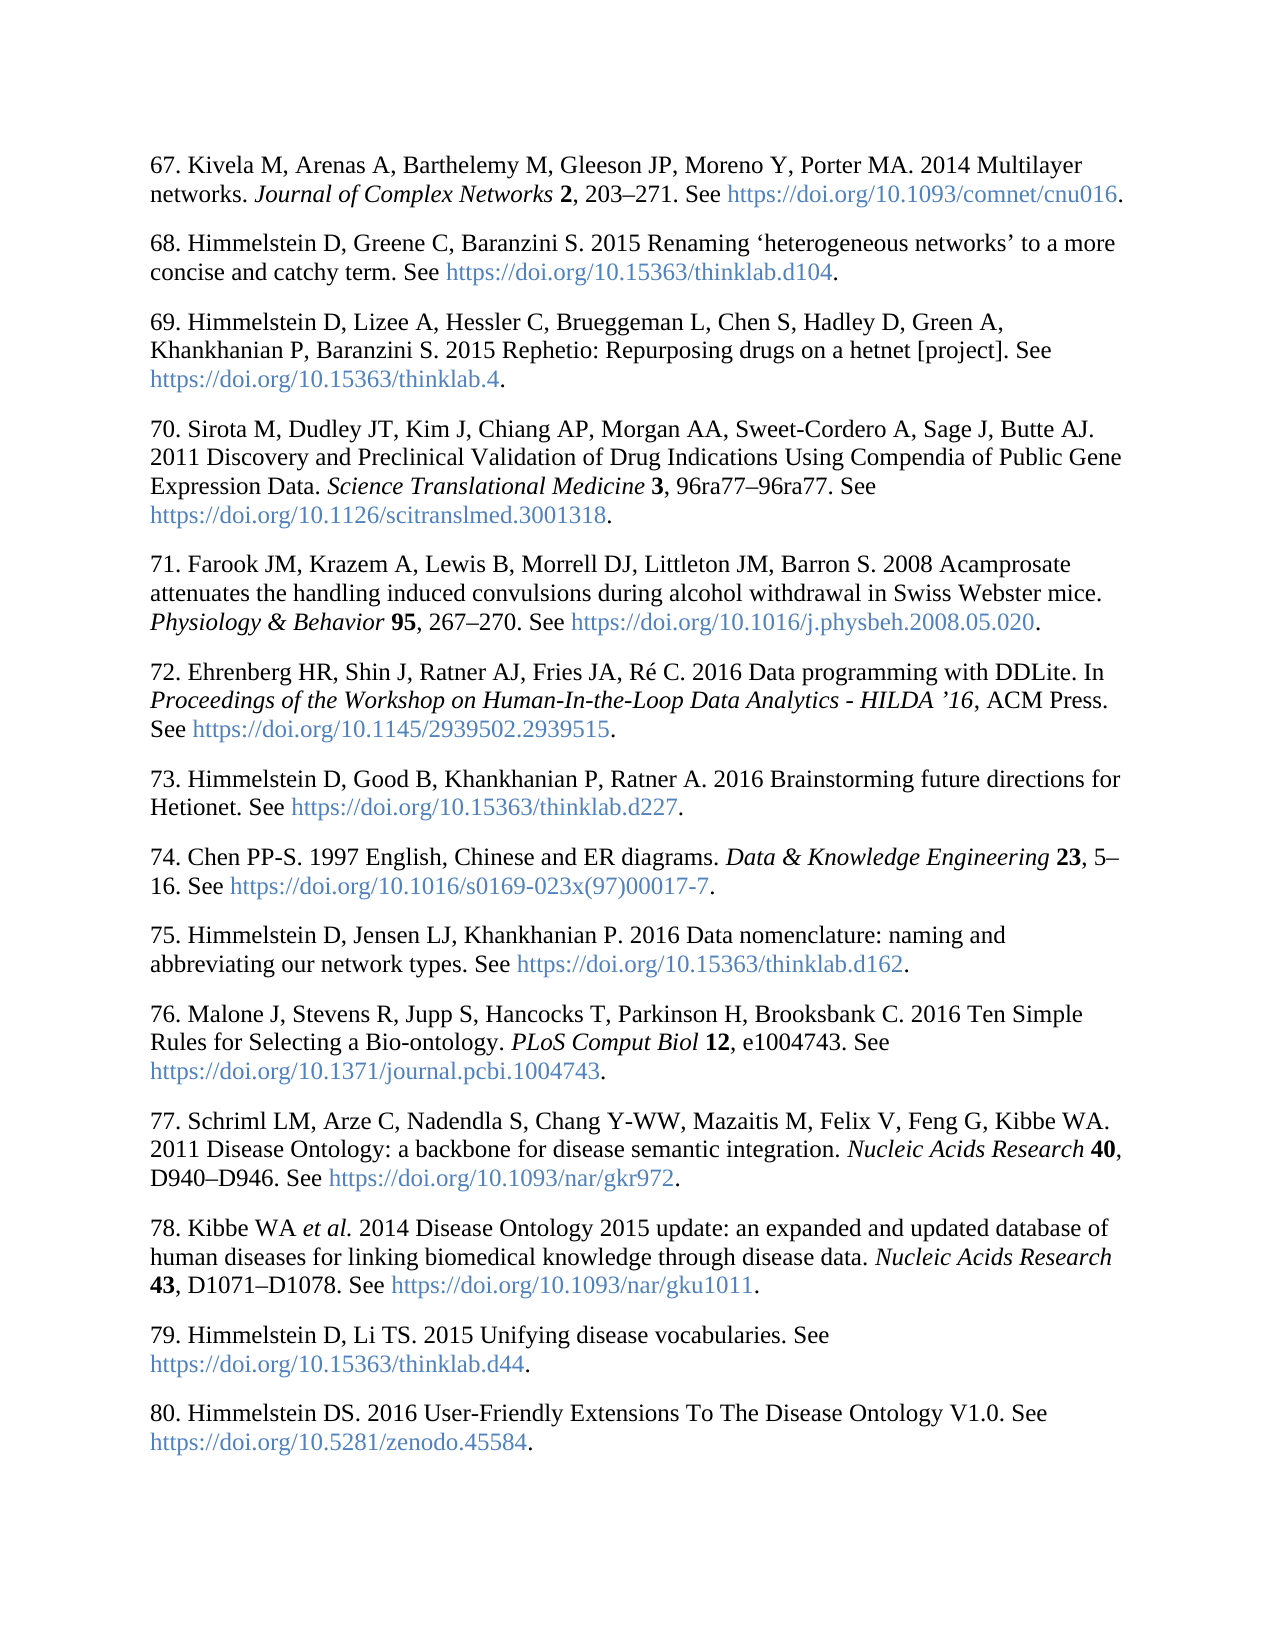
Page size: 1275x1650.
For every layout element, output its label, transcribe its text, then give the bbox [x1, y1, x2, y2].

text 71. Farook JM, Krazem A, Lewis B, Morrell DJ, Littleton JM, Barron S. 2008 Acamprosate attenuates the handling induced convulsions during alcohol withdrawal in Swiss Webster mice. Physiology & Behavior 95, 267–270. See https://doi.org/10.1016/j.physbeh.2008.05.020. [150, 549, 1125, 636]
text 74. Chen PP-S. 1997 English, Chinese and ER diagrams. Data & Knowledge Engineering 23, 5–16. See https://doi.org/10.1016/s0169-023x(97)00017-7. [150, 842, 1125, 899]
text 78. Kibbe WA et al. 2014 Disease Ontology 2015 update: an expanded and updated database of human diseases for linking biomedical knowledge through disease data. Nucleic Acids Research 43, D1071–D1078. See https://doi.org/10.1093/nar/gku1011. [150, 1213, 1125, 1299]
text 80. Himmelstein DS. 2016 User-Friendly Extensions To The Disease Ontology V1.0. See https://doi.org/10.5281/zenodo.45584. [150, 1398, 1125, 1456]
text 68. Himmelstein D, Greene C, Baranzini S. 2015 Renaming ‘heterogeneous networks’ to a more concise and catchy term. See https://doi.org/10.15363/thinklab.d104. [150, 228, 1125, 286]
text 69. Himmelstein D, Lizee A, Hessler C, Brueggeman L, Chen S, Hadley D, Green A, Khankhanian P, Baranzini S. 2015 Rephetio: Repurposing drugs on a hetnet [project]. See https://doi.org/10.15363/thinklab.4. [150, 307, 1125, 393]
text 72. Ehrenberg HR, Shin J, Ratner AJ, Fries JA, Ré C. 2016 Data programming with DDLite. In Proceedings of the Workshop on Human-In-the-Loop Data Analytics - HILDA ’16, ACM Press. See https://doi.org/10.1145/2939502.2939515. [150, 657, 1125, 743]
text 70. Sirota M, Dudley JT, Kim J, Chiang AP, Morgan AA, Sweet-Cordero A, Sage J, Butte AJ. 2011 Discovery and Preclinical Validation of Drug Indications Using Compendia of Public Gene Expression Data. Science Translational Medicine 3, 96ra77–96ra77. See https://doi.org/10.1126/scitranslmed.3001318. [150, 414, 1125, 529]
text 67. Kivela M, Arenas A, Barthelemy M, Gleeson JP, Moreno Y, Porter MA. 2014 Multilayer networks. Journal of Complex Networks 2, 203–271. See https://doi.org/10.1093/comnet/cnu016. [150, 150, 1125, 207]
text 79. Himmelstein D, Li TS. 2015 Unifying disease vocabularies. See https://doi.org/10.15363/thinklab.d44. [150, 1320, 1125, 1377]
text 76. Malone J, Stevens R, Jupp S, Hancocks T, Parkinson H, Brooksbank C. 2016 Ten Simple Rules for Selecting a Bio-ontology. PLoS Comput Biol 12, e1004743. See https://doi.org/10.1371/journal.pcbi.1004743. [150, 999, 1125, 1085]
text 73. Himmelstein D, Good B, Khankhanian P, Ratner A. 2016 Brainstorming future directions for Hetionet. See https://doi.org/10.15363/thinklab.d227. [150, 764, 1125, 821]
text 75. Himmelstein D, Jensen LJ, Khankhanian P. 2016 Data nomenclature: naming and abbreviating our network types. See https://doi.org/10.15363/thinklab.d162. [150, 920, 1125, 978]
text 77. Schriml LM, Arze C, Nadendla S, Chang Y-WW, Mazaitis M, Felix V, Feng G, Kibbe WA. 2011 Disease Ontology: a backbone for disease semantic integration. Nucleic Acids Research 40, D940–D946. See https://doi.org/10.1093/nar/gkr972. [150, 1106, 1125, 1192]
